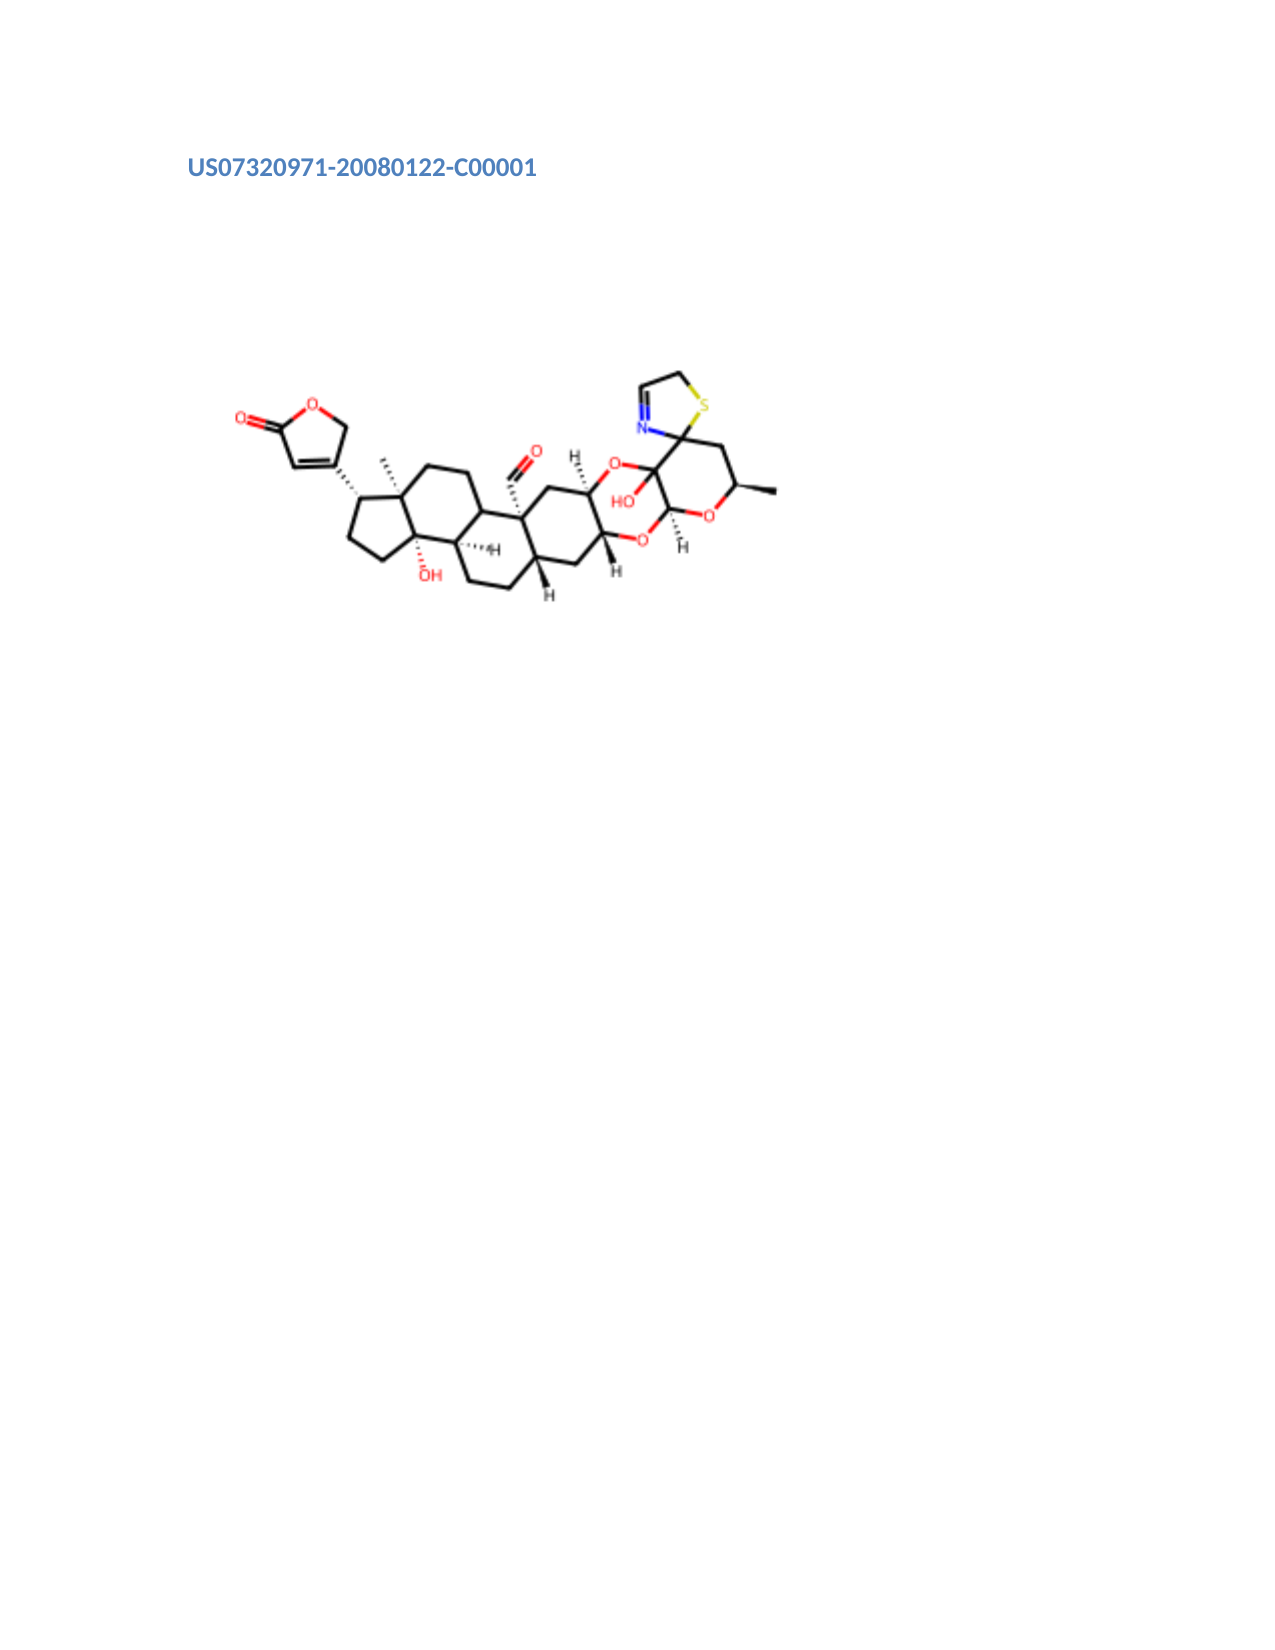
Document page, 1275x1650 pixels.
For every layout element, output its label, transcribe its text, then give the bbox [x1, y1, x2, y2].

subtitle US07320971-20080122-C00001 [187, 150, 1087, 183]
picture [206, 187, 807, 788]
